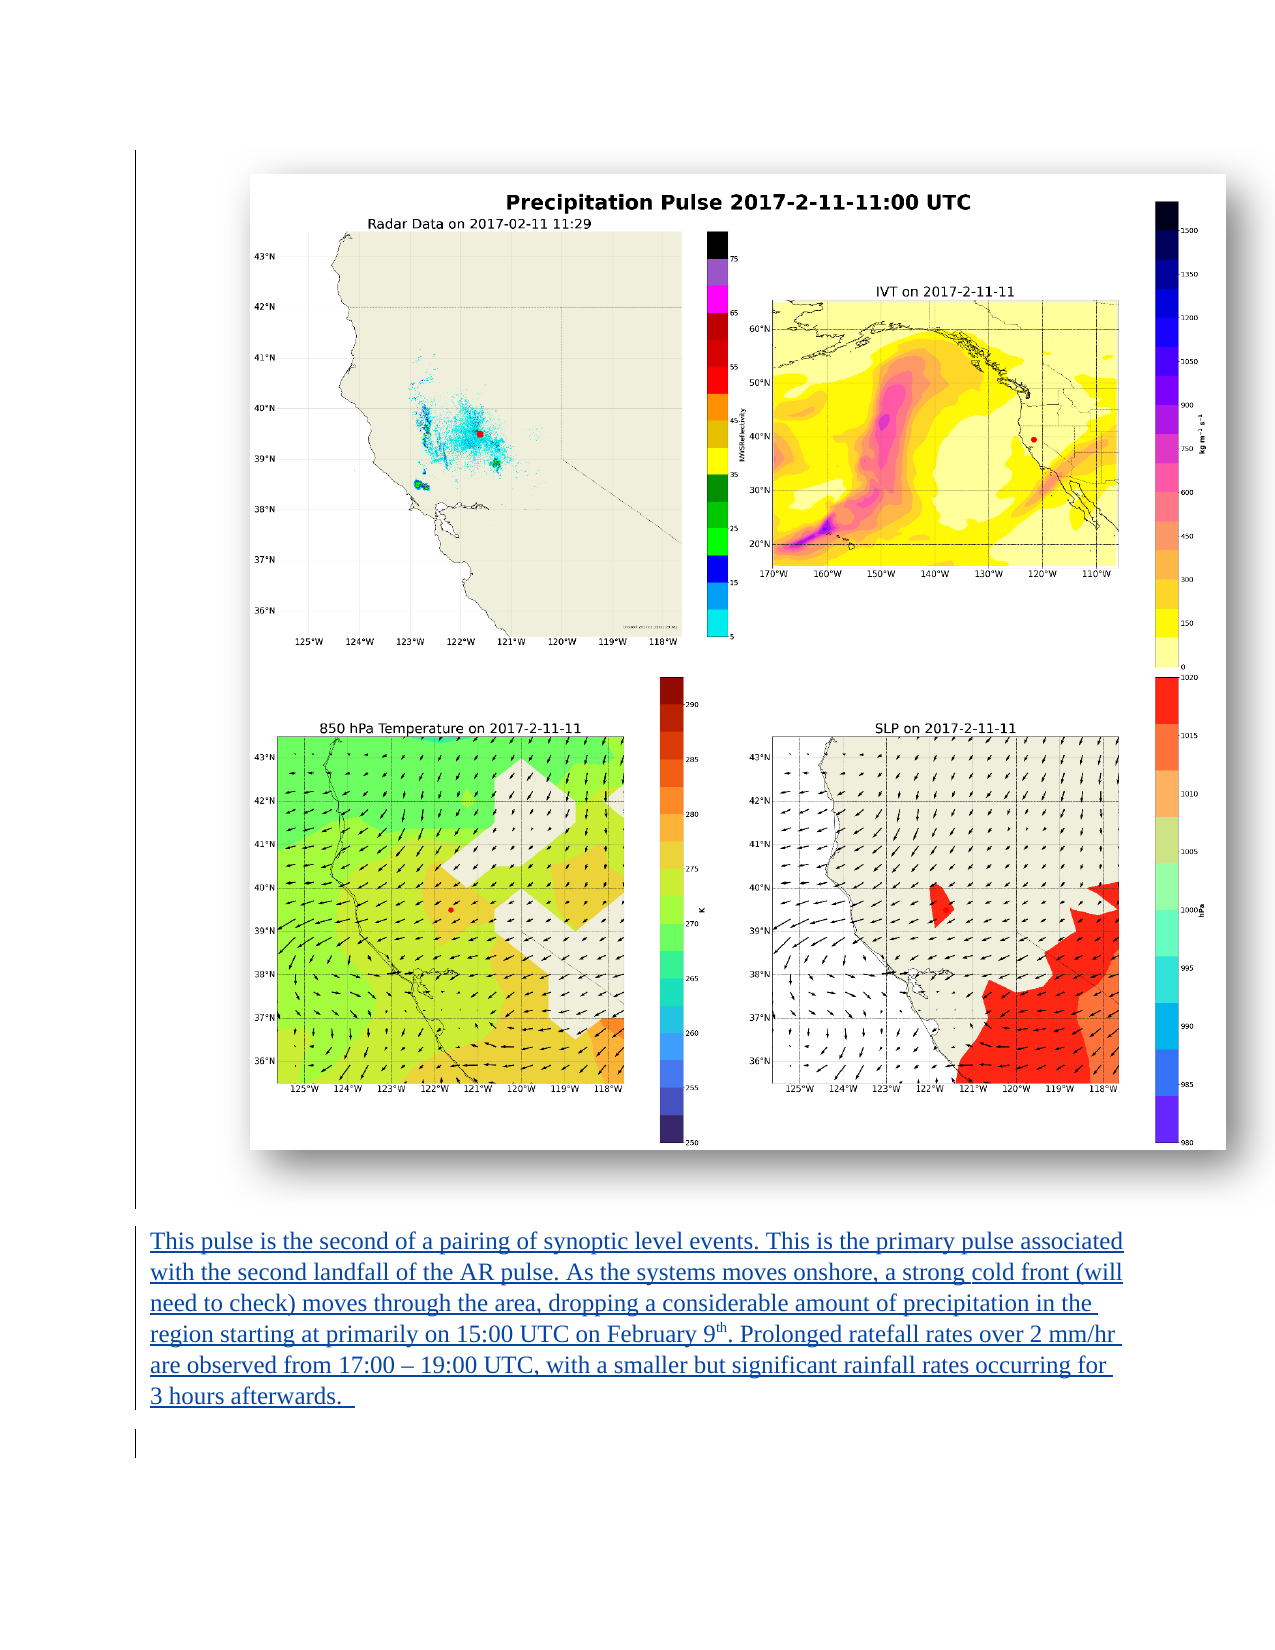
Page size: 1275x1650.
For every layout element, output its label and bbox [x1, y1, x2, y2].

picture [250, 174, 1226, 1150]
